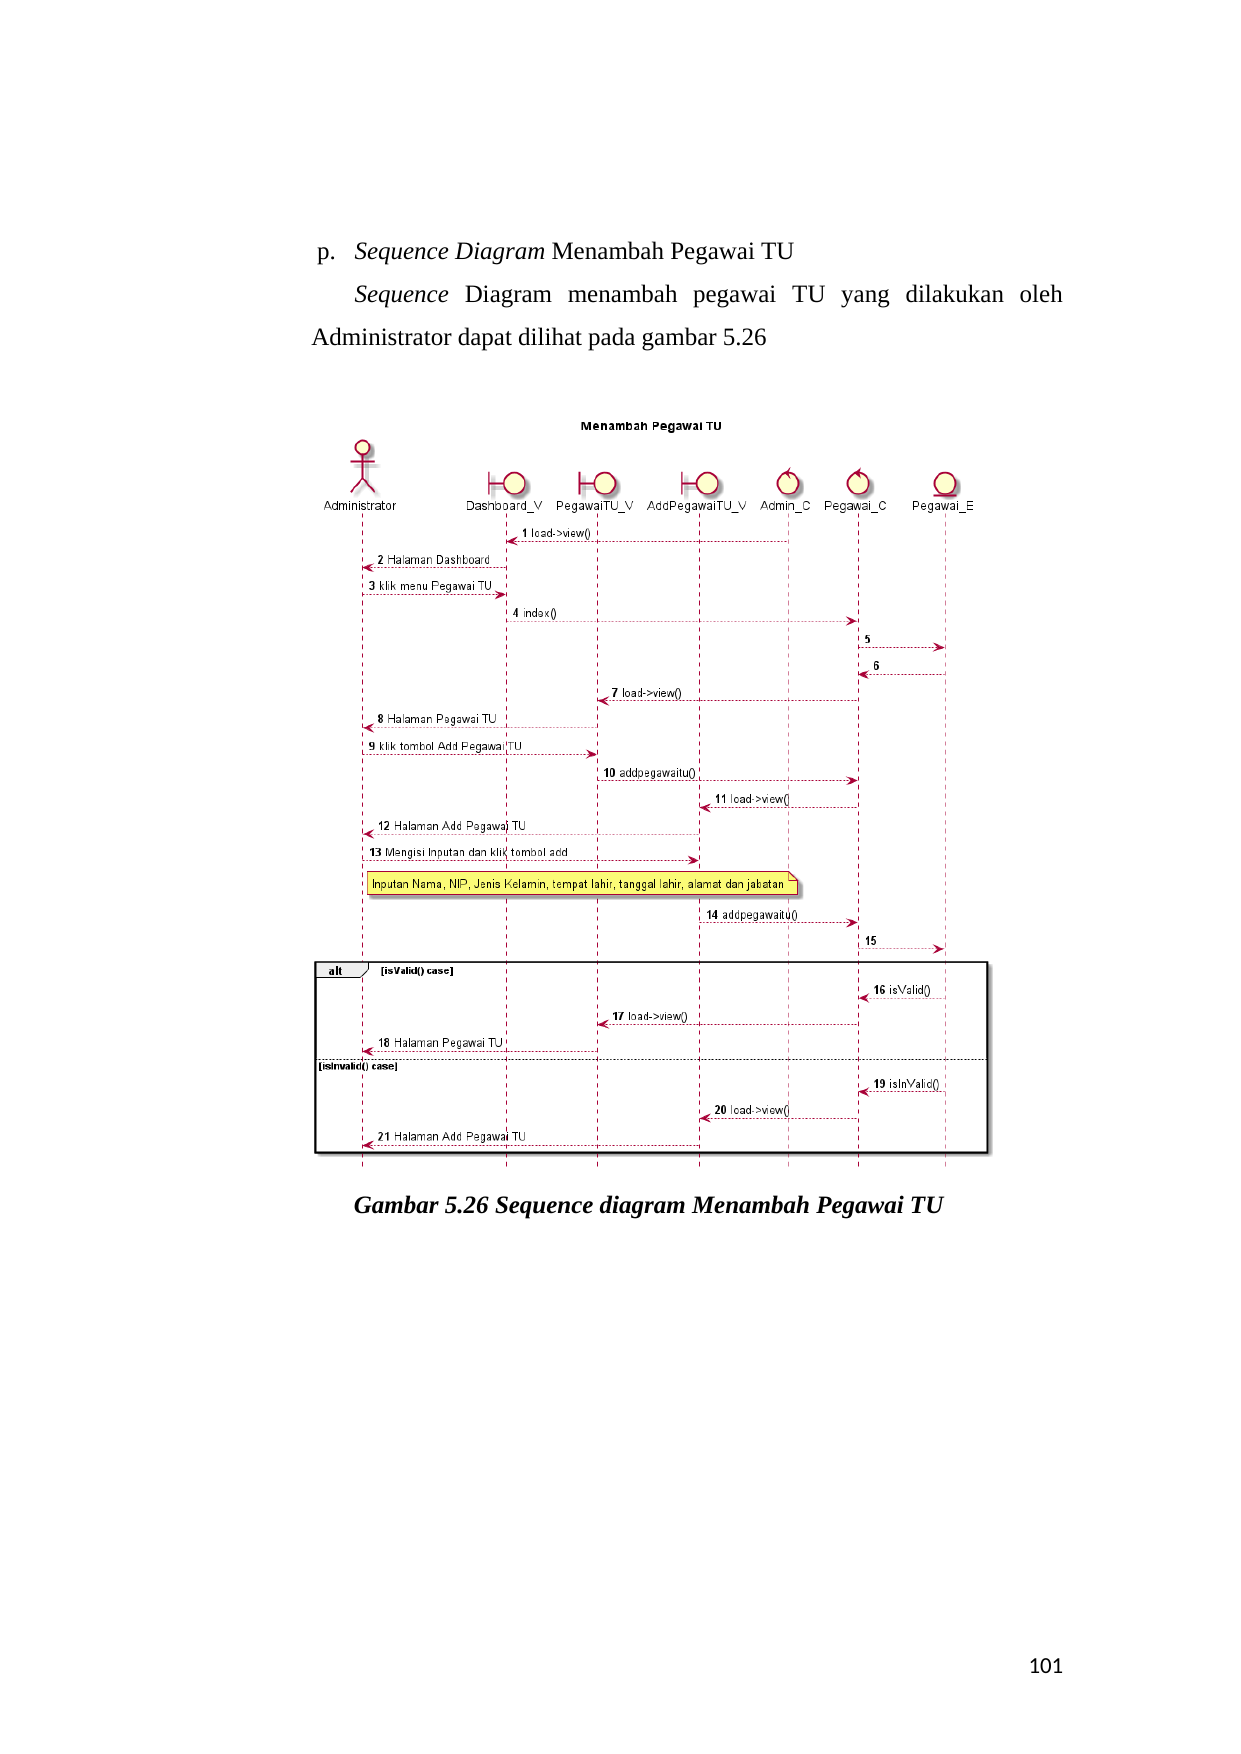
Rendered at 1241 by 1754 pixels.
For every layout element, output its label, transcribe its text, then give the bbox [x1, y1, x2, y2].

text Gambar 5.26 Sequence diagram Menambah Pegawai TU [236, 1190, 1063, 1219]
list Sequence Diagram Menambah Pegawai TU [317, 236, 1063, 265]
list Sequence Diagram menambah pegawai TU yang dilakukan oleh Administrator dapat dilihat pada gambar 5.26 [311, 279, 1063, 351]
picture [303, 408, 996, 1176]
